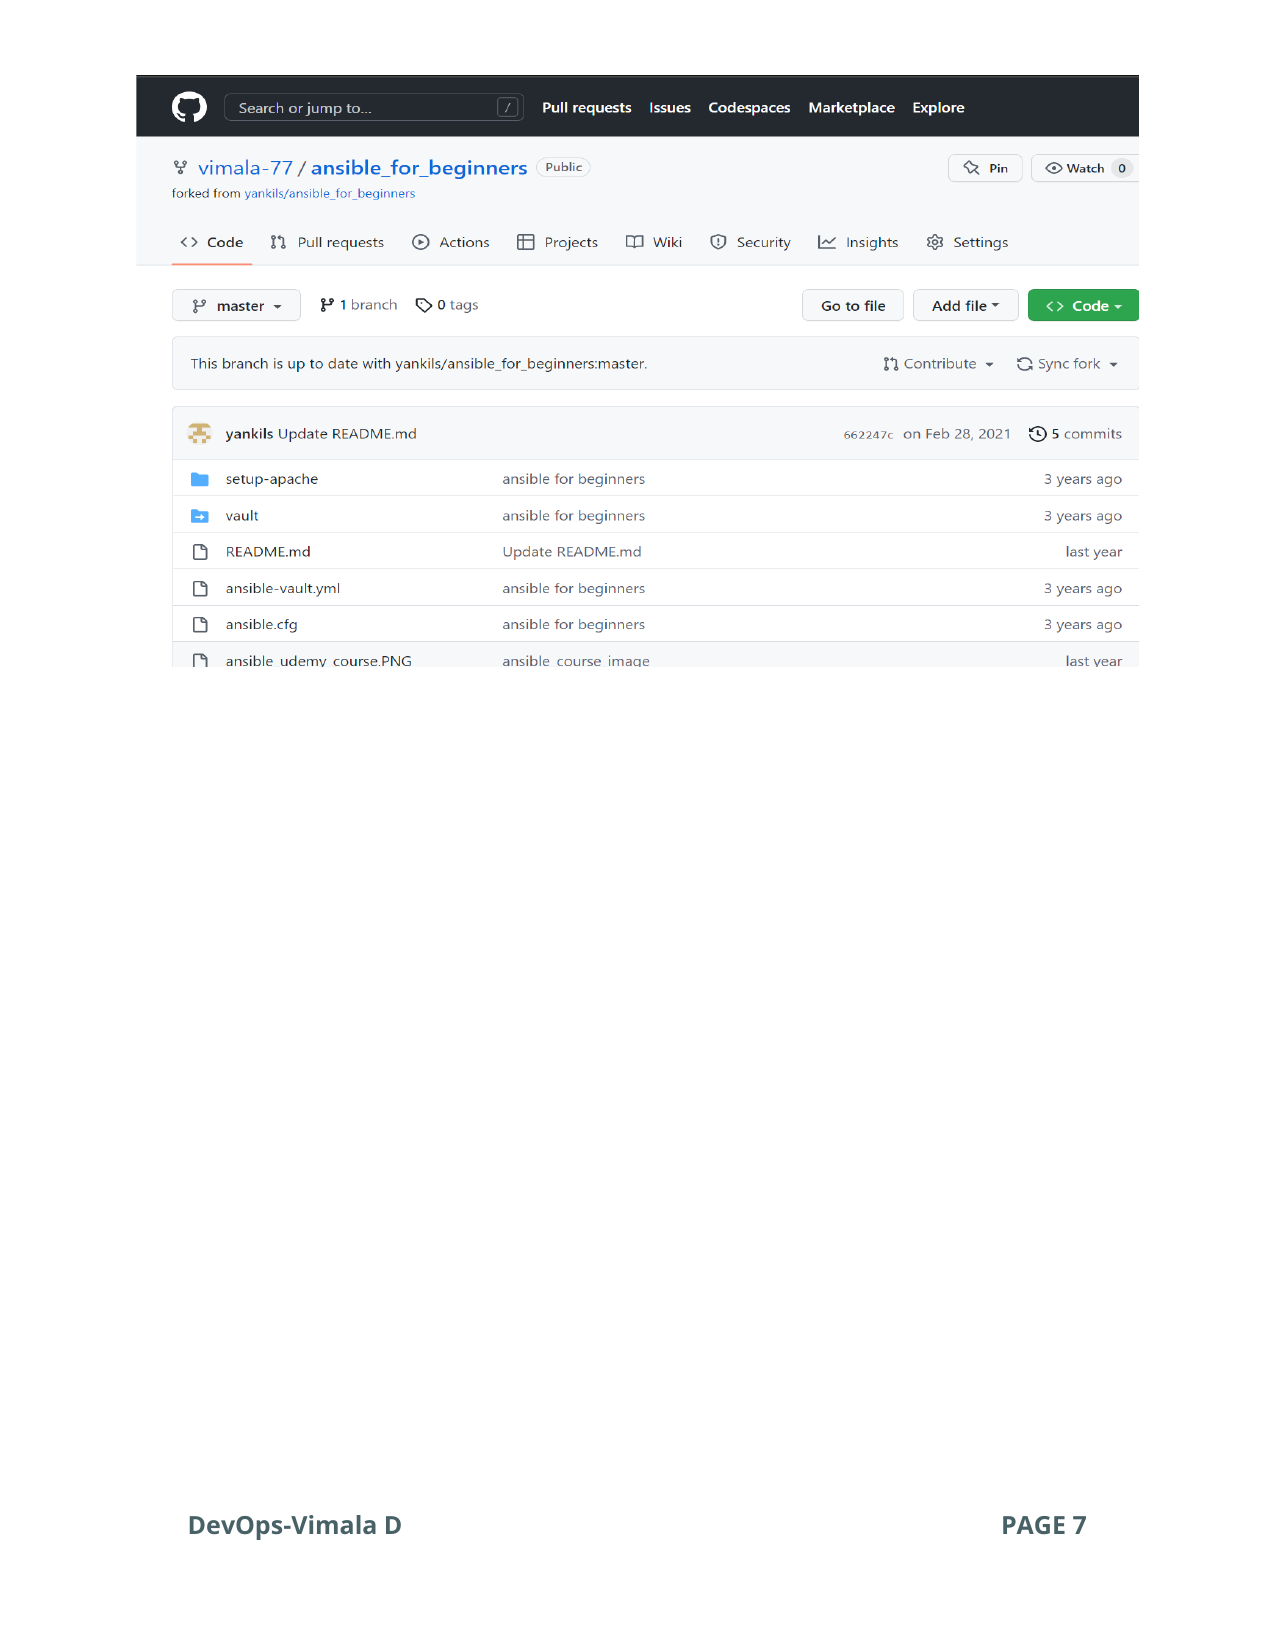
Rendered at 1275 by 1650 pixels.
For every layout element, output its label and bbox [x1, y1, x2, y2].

picture [136, 75, 1139, 667]
